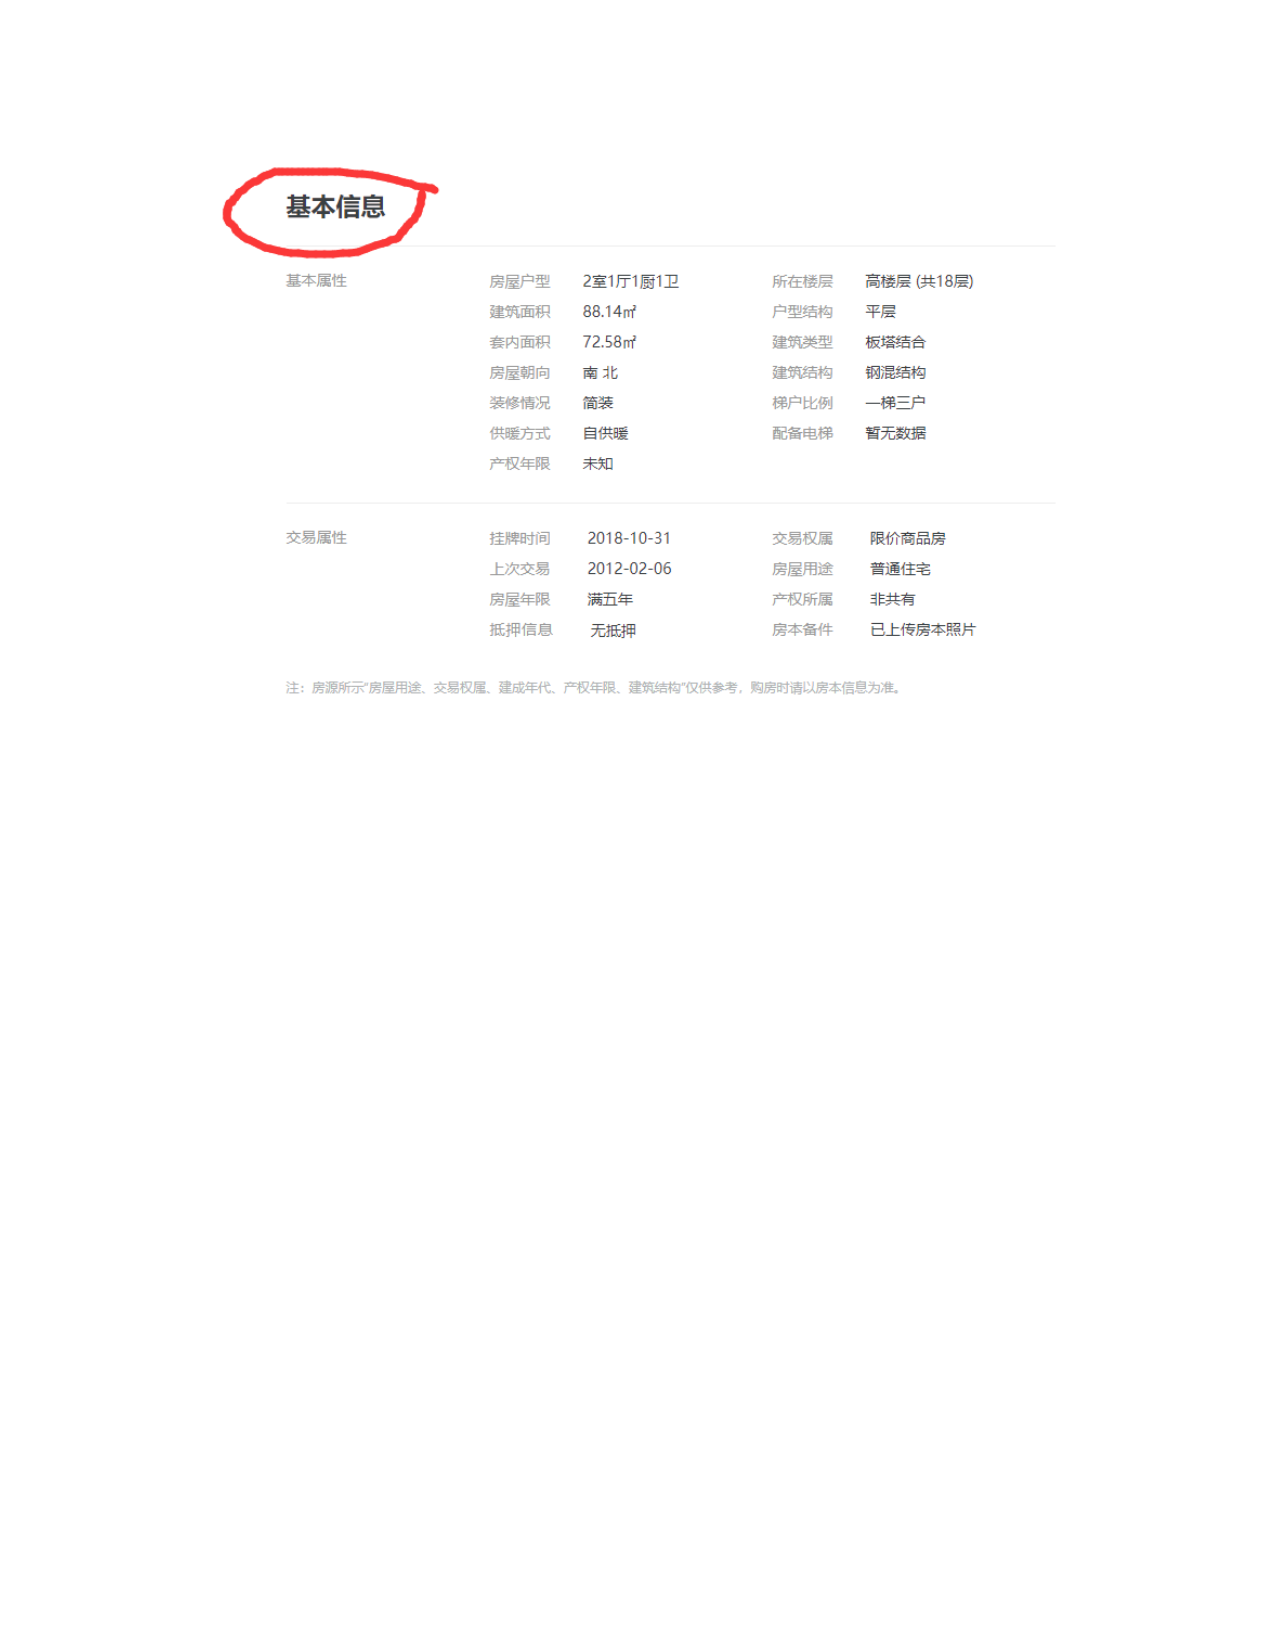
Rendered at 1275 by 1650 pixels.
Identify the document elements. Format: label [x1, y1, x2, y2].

picture [187, 150, 1088, 726]
